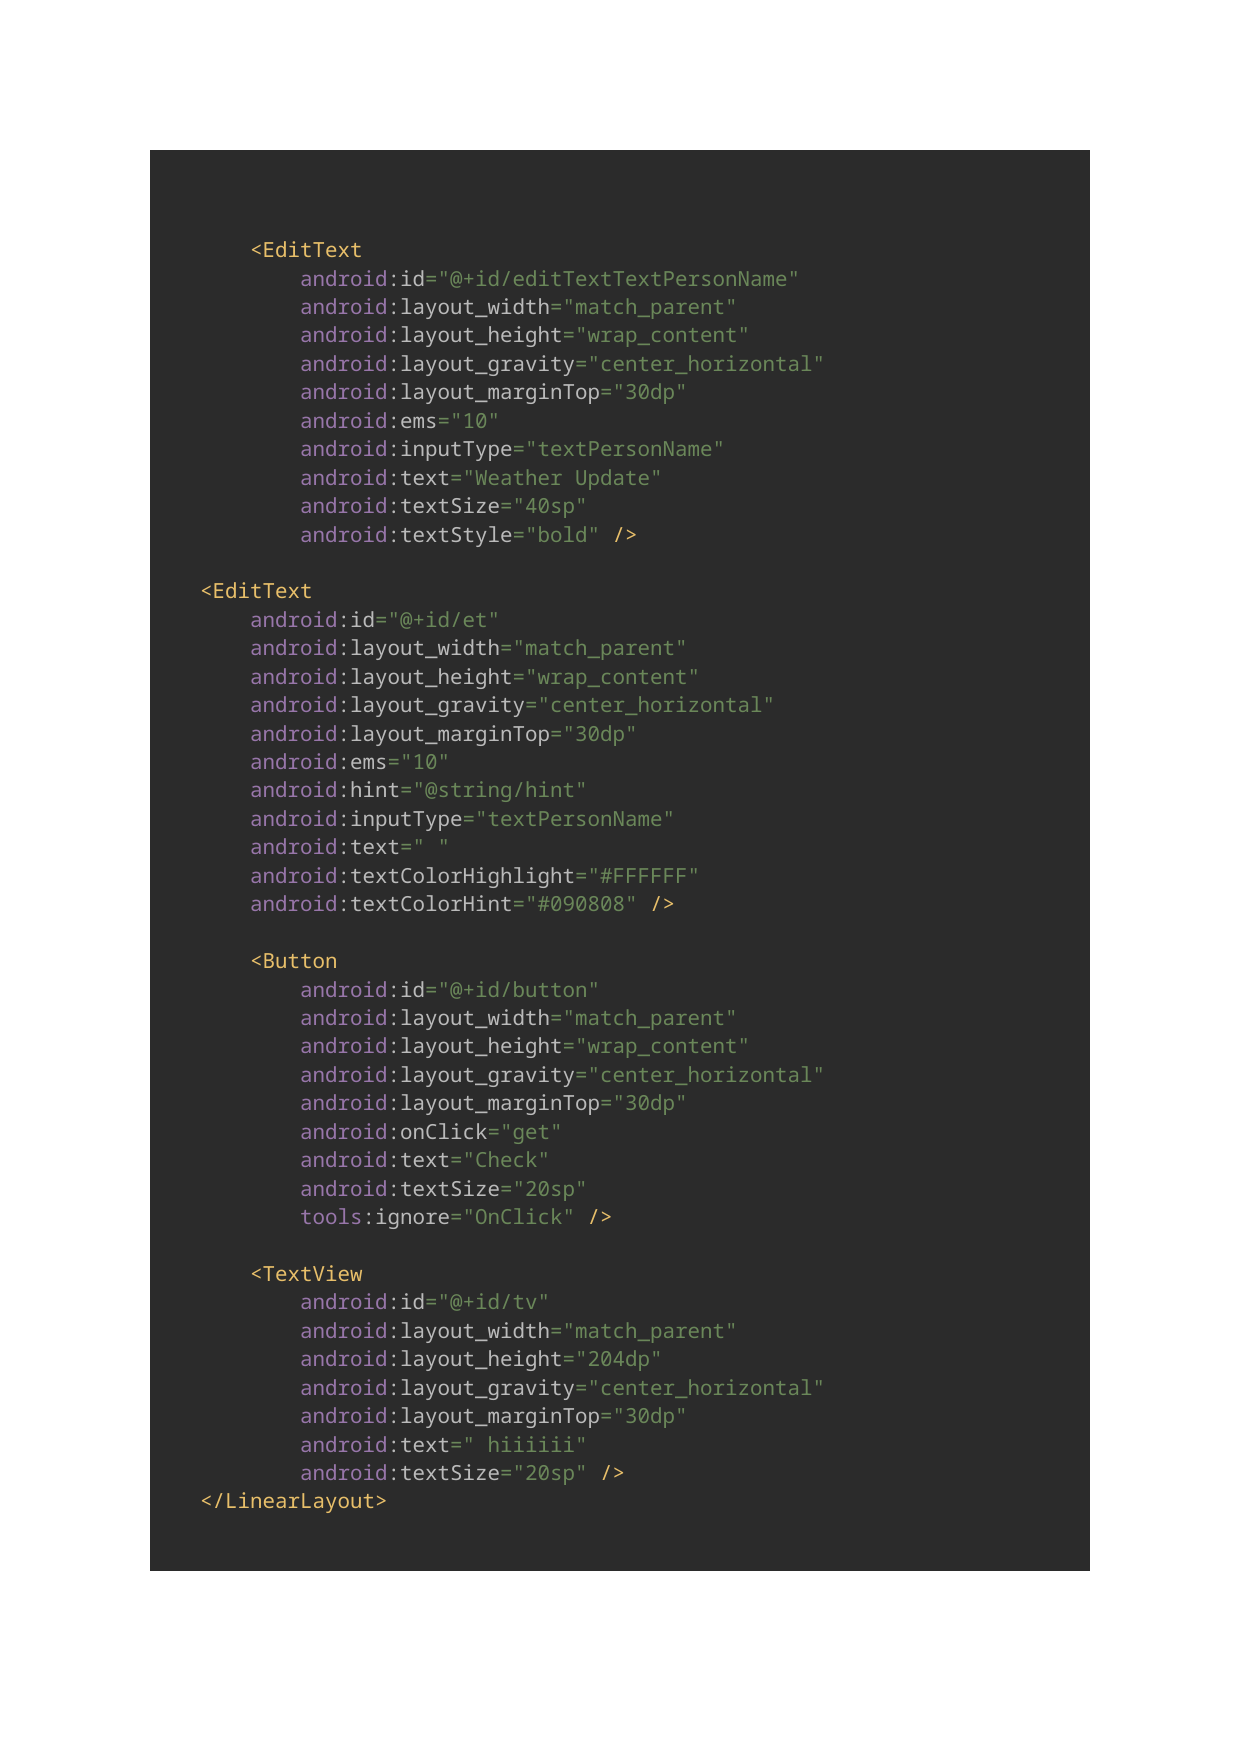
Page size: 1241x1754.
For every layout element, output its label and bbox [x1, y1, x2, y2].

text [150, 150, 1090, 1571]
